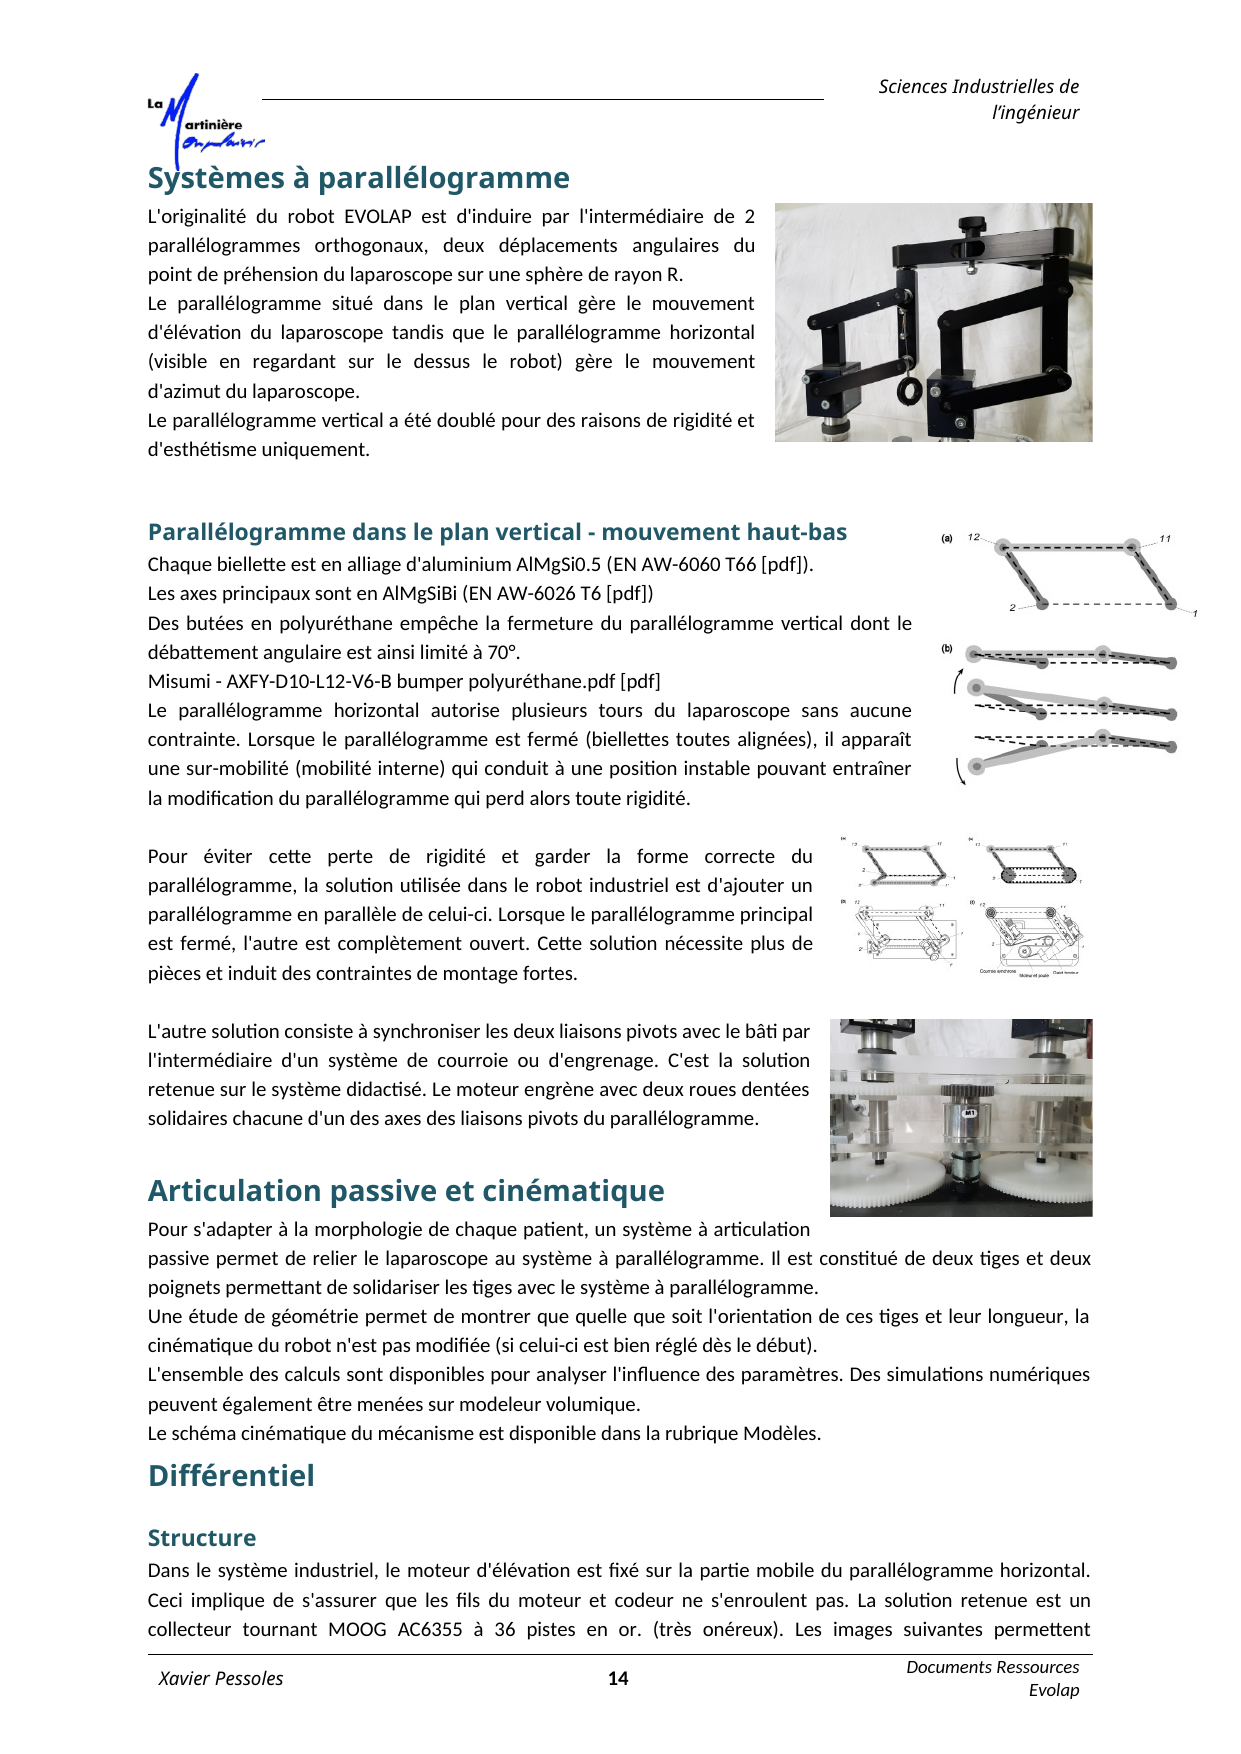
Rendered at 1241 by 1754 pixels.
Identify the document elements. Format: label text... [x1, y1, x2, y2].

text Misumi - AXFY-D10-L12-V6-B bumper polyuréthane.pdf [pdf] [148, 668, 932, 693]
subtitle Systèmes à parallélogramme [148, 157, 1093, 197]
picture [147, 73, 266, 171]
picture [775, 203, 1093, 442]
text Le parallélogramme vertical a été doublé pour des raisons de rigidité et d'esthétisme uniquement. [148, 407, 1093, 462]
picture [830, 1019, 1093, 1217]
text L'autre solution consiste à synchroniser les deux liaisons pivots avec le bâti par l'intermédiaire d'un système de courroie ou d'engrenage. C'est la solution retenue sur le système didactisé. Le moteur engrène avec deux roues dentées solidaires chacune d'un des axes des liaisons pivots du parallélogramme. [148, 1018, 1093, 1131]
subtitle Articulation passive et cinématique [148, 1170, 830, 1210]
text Pour éviter cette perte de rigidité et garder la forme correcte du parallélogramme, la solution utilisée dans le robot industriel est d'ajouter un parallélogramme en parallèle de celui-ci. Lorsque le parallélogramme principal est fermé, l'autre est complètement ouvert. Cette solution nécessite plus de pièces et induit des contraintes de montage fortes. [148, 843, 832, 985]
text Les axes principaux sont en AlMgSiBi (EN AW-6026 T6 [pdf]) [148, 581, 932, 606]
text Chaque biellette est en alliage d'aluminium AlMgSi0.5 (EN AW-6060 T66 [pdf]). [148, 551, 932, 577]
picture [932, 516, 1210, 800]
text Le parallélogramme situé dans le plan vertical gère le mouvement d'élévation du laparoscope tandis que le parallélogramme horizontal (visible en regardant sur le dessus le robot) gère le mouvement d'azimut du laparoscope. [148, 290, 775, 403]
picture [832, 832, 1093, 987]
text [148, 1558, 1093, 1641]
text Des butées en polyuréthane empêche la fermeture du parallélogramme vertical dont le débattement angulaire est ainsi limité à 70°. [148, 610, 932, 664]
text Une étude de géométrie permet de montrer que quelle que soit l'orientation de ces tiges et leur longueur, la cinématique du robot n'est pas modifiée (si celui-ci est bien réglé dès le début). [148, 1303, 1093, 1358]
text L'originalité du robot EVOLAP est d'induire par l'intermédiaire de 2 parallélogrammes orthogonaux, deux déplacements angulaires du point de préhension du laparoscope sur une sphère de rayon R. [148, 203, 775, 287]
text Le schéma cinématique du mécanisme est disponible dans la rubrique Modèles. [148, 1420, 1093, 1445]
text Le parallélogramme horizontal autorise plusieurs tours du laparoscope sans aucune contrainte. Lorsque le parallélogramme est fermé (biellettes toutes alignées), il apparaît une sur-mobilité (mobilité interne) qui conduit à une position instable pouvant entraîner la modification du parallélogramme qui perd alors toute rigidité. [148, 697, 1093, 810]
subtitle Différentiel [148, 1455, 1093, 1495]
subtitle Structure [148, 1522, 1093, 1553]
text L'ensemble des calculs sont disponibles pour analyser l'influence des paramètres. Des simulations numériques peuvent également être menées sur modeleur volumique. [148, 1362, 1093, 1416]
text Pour s'adapter à la morphologie de chaque patient, un système à articulation passive permet de relier le laparoscope au système à parallélogramme. Il est constitué de deux tiges et deux poignets permettant de solidariser les tiges avec le système à parallélogramme. [148, 1216, 1093, 1299]
subtitle Parallélogramme dans le plan vertical - mouvement haut-bas [148, 515, 1093, 547]
